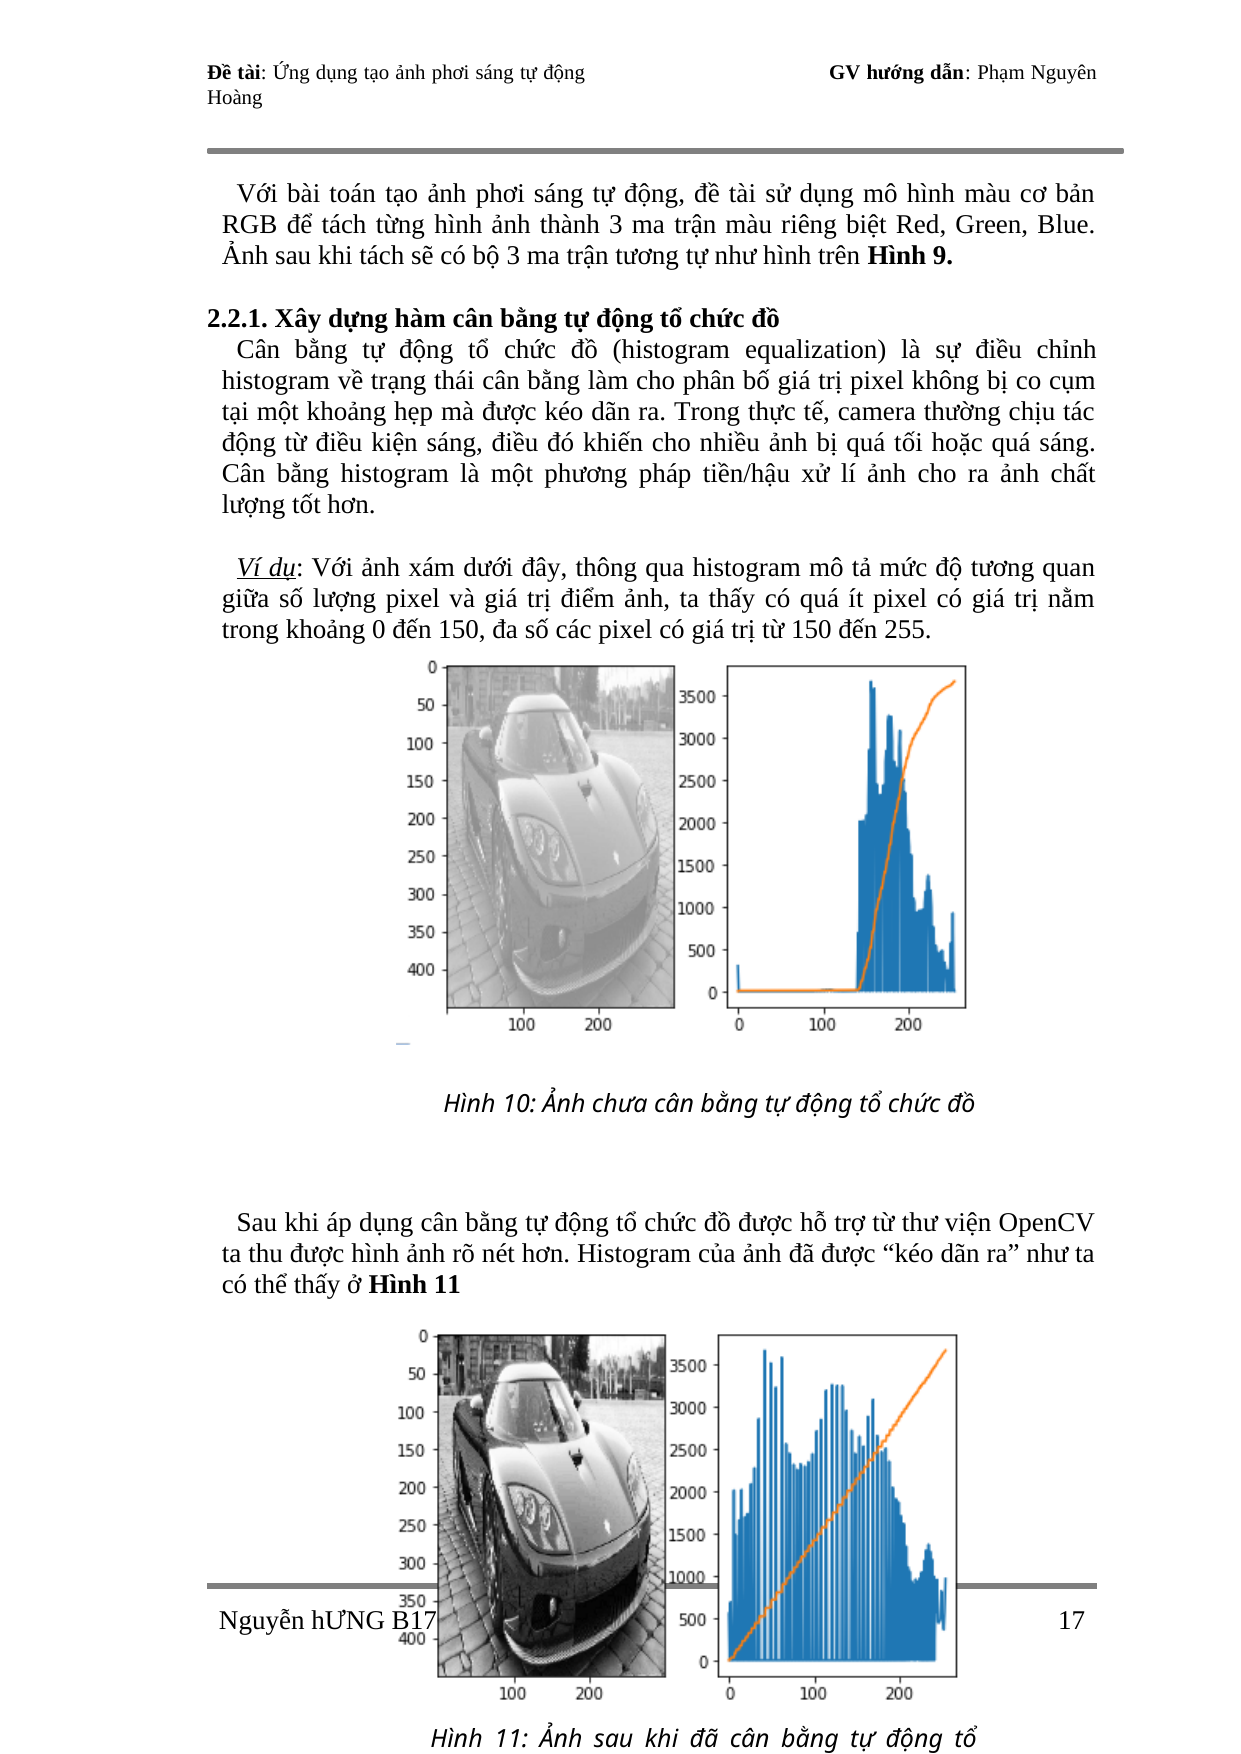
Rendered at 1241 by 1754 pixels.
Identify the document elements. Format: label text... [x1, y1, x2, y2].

picture [386, 1319, 967, 1714]
picture [396, 650, 976, 1045]
text Hình 10: Ảnh chưa cân bằng tự động tổ chức đồ [207, 1086, 1097, 1120]
subtitle 2.2.1. Xây dựng hàm cân bằng tự động tổ chức đồ [207, 302, 1097, 333]
text Với bài toán tạo ảnh phơi sáng tự động, đề tài sử dụng mô hình màu cơ bản RGB để tách từng hình ảnh thành 3 ma trận màu riêng biệt Red, Green, Blue. Ảnh sau khi tách sẽ có bộ 3 ma trận tương tự như hình trên Hình 9. [222, 177, 1097, 271]
text Sau khi áp dụng cân bằng tự động tổ chức đồ được hỗ trợ từ thư viện OpenCV ta thu được hình ảnh rõ nét hơn. Histogram của ảnh đã được “kéo dãn ra” như ta có thể thấy ở Hình 11 [222, 1206, 1097, 1299]
text Ví dụ: Với ảnh xám dưới đây, thông qua histogram mô tả mức độ tương quan giữa số lượng pixel và giá trị điểm ảnh, ta thấy có quá ít pixel có giá trị nằm trong khoảng 0 đến 150, đa số các pixel có giá trị từ 150 đến 255. [222, 551, 1097, 644]
text Cân bằng tự động tổ chức đồ (histogram equalization) là sự điều chỉnh histogram về trạng thái cân bằng làm cho phân bố giá trị pixel không bị co cụm tại một khoảng hẹp mà được kéo dãn ra. Trong thực tế, camera thường chịu tác động từ điều kiện sáng, điều đó khiến cho nhiều ảnh bị quá tối hoặc quá sáng. Cân bằng histogram là một phương pháp tiền/hậu xử lí ảnh cho ra ảnh chất lượng tốt hơn. [222, 333, 1097, 520]
